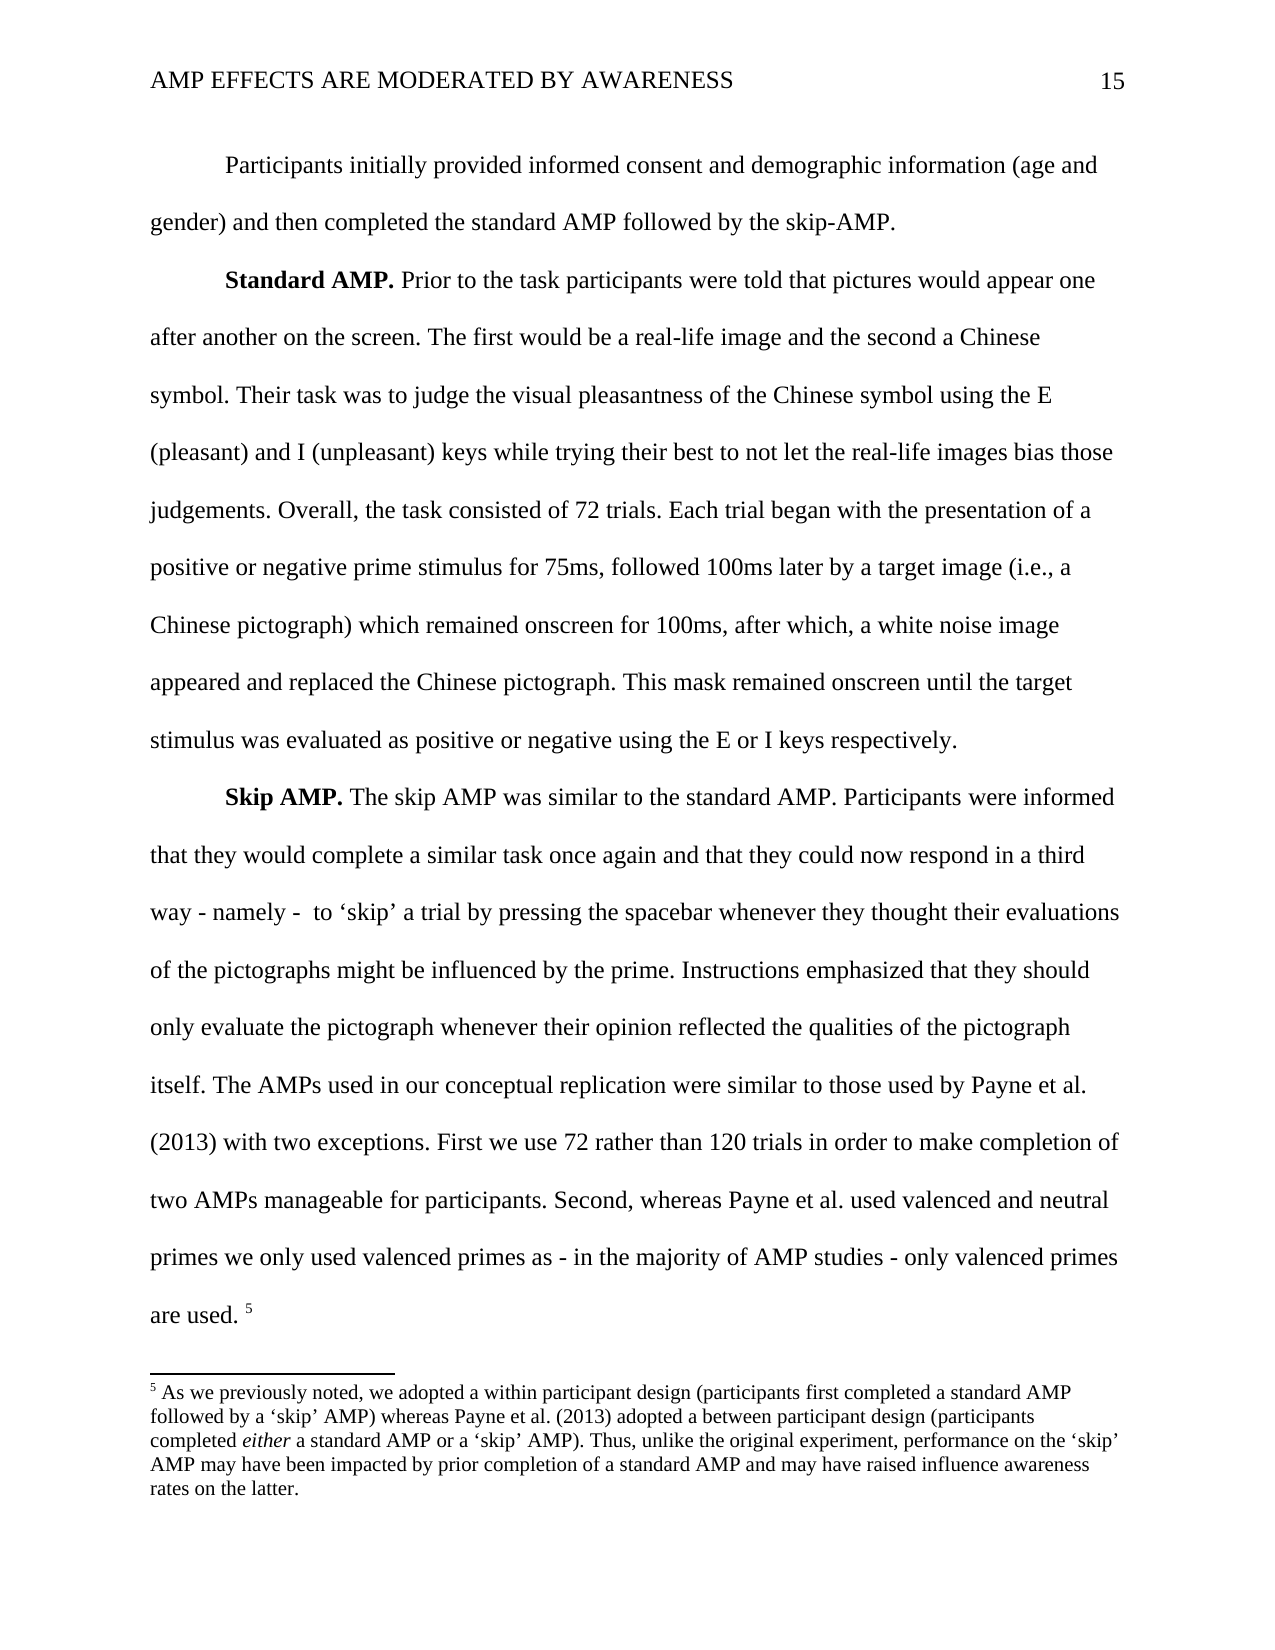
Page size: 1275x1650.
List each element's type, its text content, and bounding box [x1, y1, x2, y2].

text Standard AMP. Prior to the task participants were told that pictures would appear one after another on the screen. The first would be a real-life image and the second a Chinese symbol. Their task was to judge the visual pleasantness of the Chinese symbol using the E (pleasant) and I (unpleasant) keys while trying their best to not let the real-life images bias those judgements. Overall, the task consisted of 72 trials. Each trial began with the presentation of a positive or negative prime stimulus for 75ms, followed 100ms later by a target image (i.e., a Chinese pictograph) which remained onscreen for 100ms, after which, a white noise image appeared and replaced the Chinese pictograph. This mask remained onscreen until the target stimulus was evaluated as positive or negative using the E or I keys respectively. [150, 265, 1125, 754]
text Skip AMP. The skip AMP was similar to the standard AMP. Participants were informed that they would complete a similar task once again and that they could now respond in a third way - namely - to ‘skip’ a trial by pressing the spacebar whenever they thought their evaluations of the pictographs might be influenced by the prime. Instructions emphasized that they should only evaluate the pictograph whenever their opinion reflected the qualities of the pictograph itself. The AMPs used in our conceptual replication were similar to those used by Payne et al. (2013) with two exceptions. First we use 72 rather than 120 trials in order to make completion of two AMPs manageable for participants. Second, whereas Payne et al. used valenced and neutral primes we only used valenced primes as - in the majority of AMP studies - only valenced primes are used. [150, 782, 1125, 1329]
text Participants initially provided informed consent and demographic information (age and gender) and then completed the standard AMP followed by the skip-AMP. [150, 150, 1125, 236]
